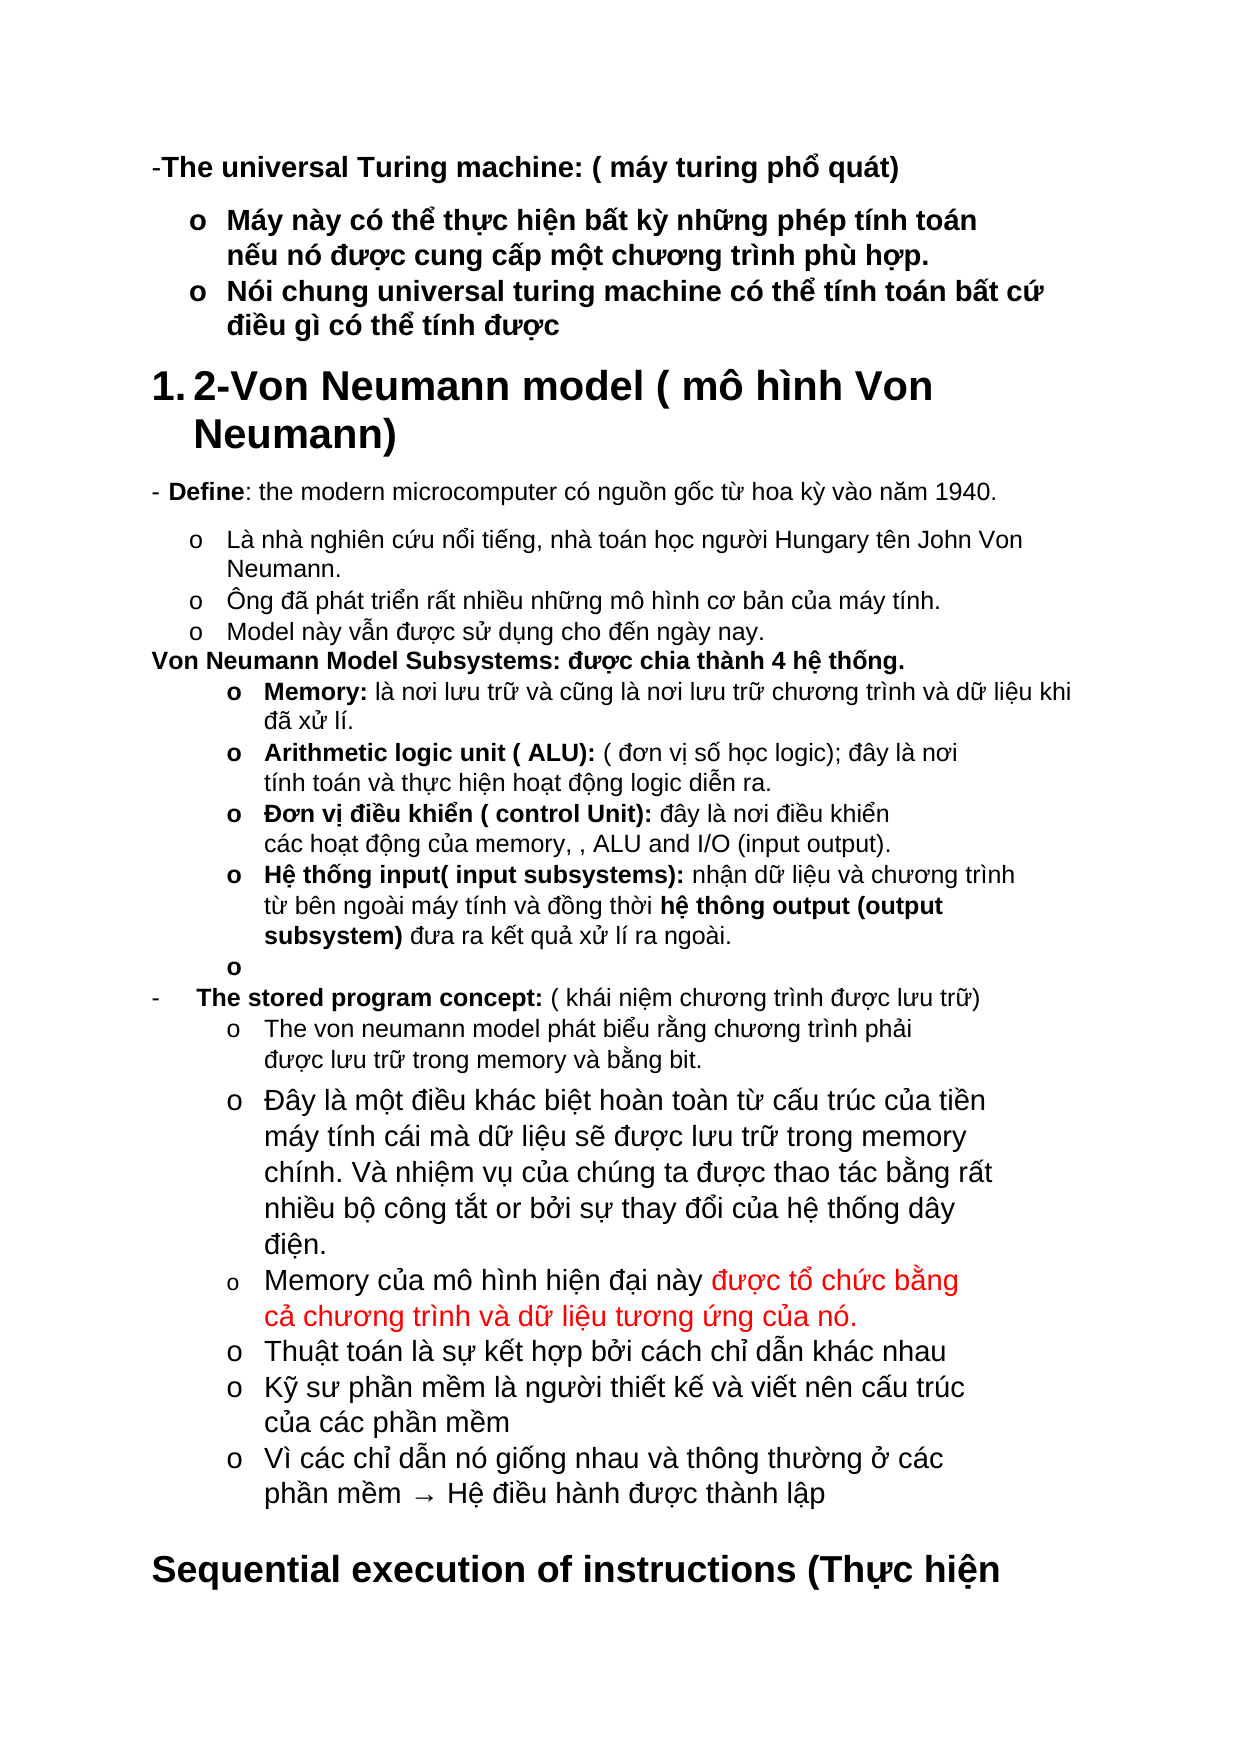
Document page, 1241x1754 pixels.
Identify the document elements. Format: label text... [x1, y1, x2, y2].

list Memory của mô hình hiện đại này được tổ chức bằng cả chương trình và dữ liệu tương ứng của nó. [226, 1263, 972, 1332]
text -The universal Turing machine: ( máy turing phổ quát) [151, 150, 1090, 183]
list Thuật toán là sự kết hợp bởi cách chỉ dẫn khác nhau [226, 1334, 972, 1368]
subtitle Von Neumann Model Subsystems: được chia thành 4 hệ thống. [151, 646, 1090, 674]
list Là nhà nghiên cứu nổi tiếng, nhà toán học người Hungary tên John Von Neumann. [189, 525, 1090, 583]
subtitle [151, 1548, 1090, 1591]
list Vì các chỉ dẫn nó giống nhau và thông thường ở các phần mềm → Hệ điều hành được thành lập [226, 1441, 972, 1510]
list Đây là một điều khác biệt hoàn toàn từ cấu trúc của tiền máy tính cái mà dữ liệu sẽ được lưu trữ trong memory chính. Và nhiệm vụ của chúng ta được thao tác bằng rất nhiều bộ công tắt or bởi sự thay đổi của hệ thống dây điện. [226, 1083, 1010, 1261]
list Kỹ sư phần mềm là người thiết kế và viết nên cấu trúc của các phần mềm [226, 1370, 972, 1439]
list Ông đã phát triển rất nhiều những mô hình cơ bản của máy tính. [189, 586, 1090, 614]
list Memory: là nơi lưu trữ và cũng là nơi lưu trữ chương trình và dữ liệu khi đã xử lí. [226, 677, 1090, 734]
list Đơn vị điều khiển ( control Unit): đây là nơi điều khiển các hoạt động của memory, , ALU and I/O (input output). [226, 799, 919, 858]
list The stored program concept: ( khái niệm chương trình được lưu trữ) [151, 983, 1090, 1012]
list Define: the modern microcomputer có nguồn gốc từ hoa kỳ vào năm 1940. [151, 477, 1090, 506]
list Nói chung universal turing machine có thể tính toán bất cứ điều gì có thể tính được [189, 274, 1090, 342]
list Model này vẫn được sử dụng cho đến ngày nay. [189, 617, 1090, 646]
list Hệ thống input( input subsystems): nhận dữ liệu và chương trình từ bên ngoài máy tính và đồng thời hệ thông output (output subsystem) đưa ra kết quả xử lí ra ngoài. [226, 860, 1025, 950]
subtitle 2-Von Neumann model ( mô hình Von Neumann) [151, 361, 1090, 457]
list The von neumann model phát biểu rằng chương trình phải được lưu trữ trong memory và bằng bit. [226, 1014, 934, 1074]
list Arithmetic logic unit ( ALU): ( đơn vị số học logic); đây là nơi tính toán và thực hiện hoạt động logic diễn ra. [226, 737, 996, 797]
list Máy này có thể thực hiện bất kỳ những phép tính toán nếu nó được cung cấp một chương trình phù hợp. [189, 203, 1000, 272]
